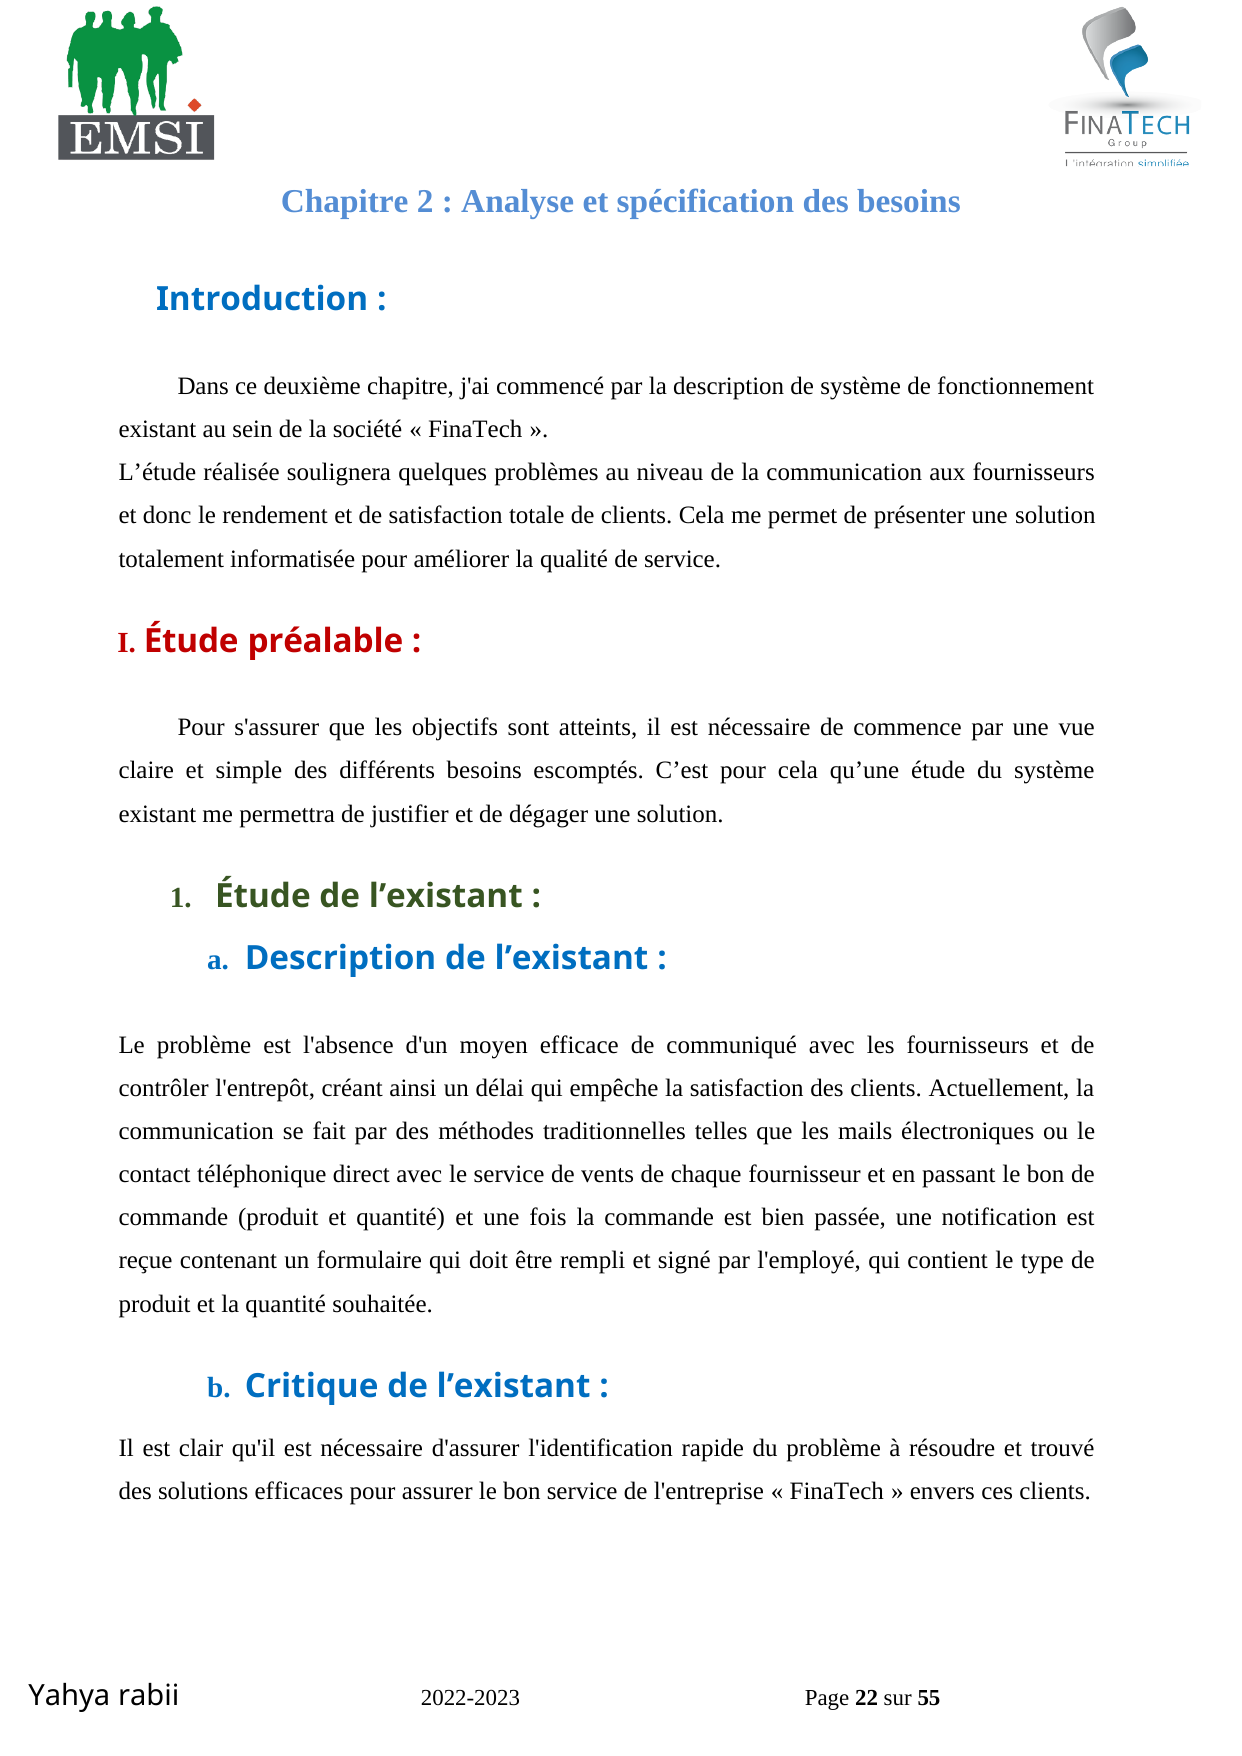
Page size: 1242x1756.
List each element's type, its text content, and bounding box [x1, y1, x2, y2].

subtitle Étude de l’existant : [169, 872, 1242, 917]
text Dans ce deuxième chapitre, j'ai commencé par la description de système de fonctionnement existant au sein de la société « FinaTech ». [118, 371, 1095, 443]
picture [50, 3, 220, 166]
subtitle Introduction : [156, 275, 1242, 320]
text L’étude réalisée soulignera quelques problèmes au niveau de la communication aux fournisseurs et donc le rendement et de satisfaction totale de clients. Cela me permet de présenter une solution totalement informatisée pour améliorer la qualité de service. [118, 457, 1095, 572]
text Pour s'assurer que les objectifs sont atteints, il est nécessaire de commence par une vue claire et simple des différents besoins escomptés. C’est pour cela qu’une étude du système existant me permettra de justifier et de dégager une solution. [118, 712, 1096, 827]
subtitle Description de l’existant : [207, 934, 1242, 979]
subtitle Critique de l’existant : [207, 1362, 1242, 1407]
subtitle Étude préalable : [117, 617, 1242, 662]
picture [1048, 6, 1202, 167]
text Le problème est l'absence d'un moyen efficace de communiqué avec les fournisseurs et de contrôler l'entrepôt, créant ainsi un délai qui empêche la satisfaction des clients. Actuellement, la communication se fait par des méthodes traditionnelles telles que les mails électroniques ou le contact téléphonique direct avec le service de vents de chaque fournisseur et en passant le bon de commande (produit et quantité) et une fois la commande est bien passée, une notification est reçue contenant un formulaire qui doit être rempli et signé par l'employé, qui contient le type de produit et la quantité souhaitée. [118, 1030, 1095, 1317]
text Il est clair qu'il est nécessaire d'assurer l'identification rapide du problème à résoudre et trouvé des solutions efficaces pour assurer le bon service de l'entreprise « FinaTech » envers ces clients. [118, 1433, 1095, 1505]
text Chapitre 2 : Analyse et spécification des besoins [0, 182, 1242, 220]
